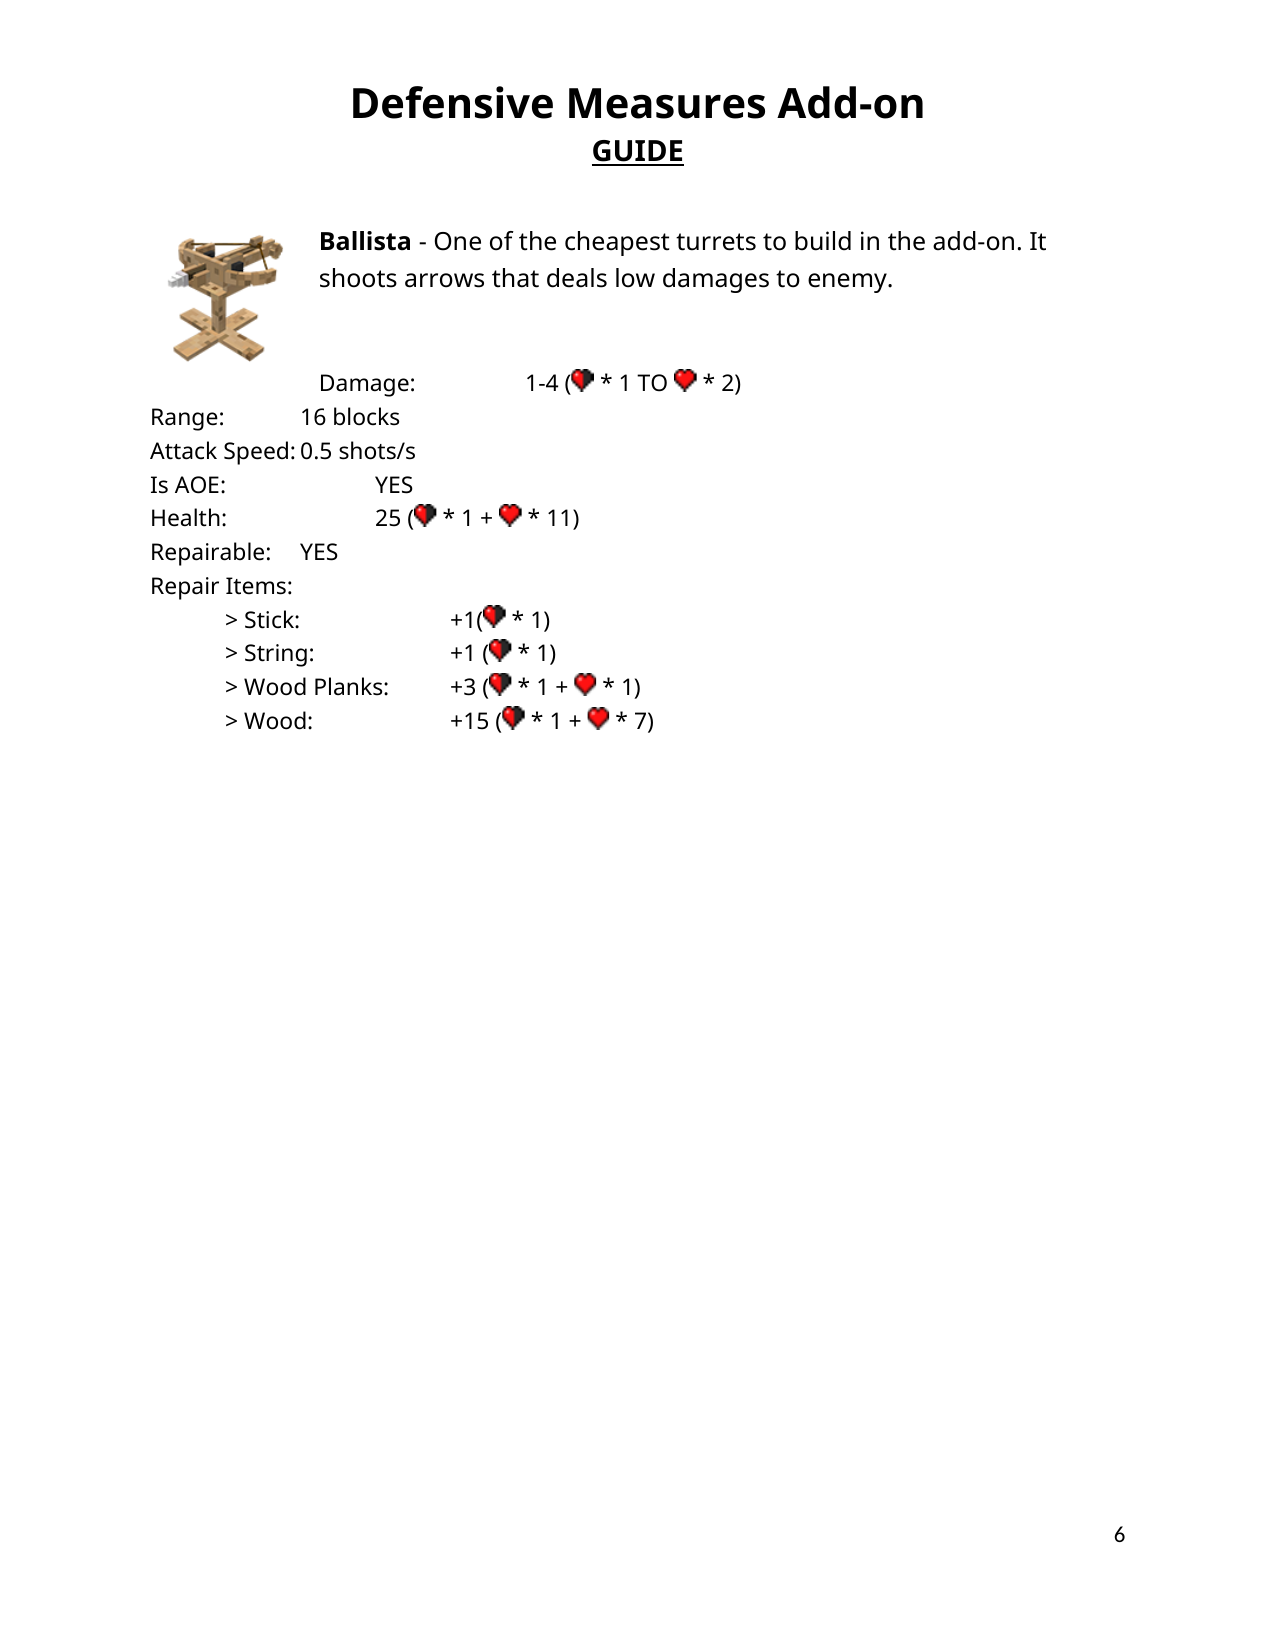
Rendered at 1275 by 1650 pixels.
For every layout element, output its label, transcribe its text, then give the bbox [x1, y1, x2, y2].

picture [489, 673, 512, 696]
picture [502, 706, 525, 730]
picture [414, 504, 437, 527]
picture [587, 707, 610, 730]
picture [483, 605, 506, 628]
picture [499, 504, 522, 527]
text Damage: 1-4 ( * 1 TO * 2) Range: 16 blocks Attack Speed: 0.5 shots/s Is AOE: YES Health: 25 ( * 1 + * 11) Repairable: YES Repair Items: > Stick: +1( * 1) > String: +1 ( * 1) > Wood Planks: +3 ( * 1 + * 1) > Wood: +15 ( * 1 + * 7) [150, 367, 1125, 736]
picture [150, 223, 300, 374]
text Ballista - One of the cheapest turrets to build in the add-on. It shoots arrows that deals low damages to enemy. [300, 224, 1125, 294]
picture [571, 369, 594, 392]
picture [574, 673, 597, 696]
picture [489, 639, 512, 662]
picture [674, 369, 697, 392]
